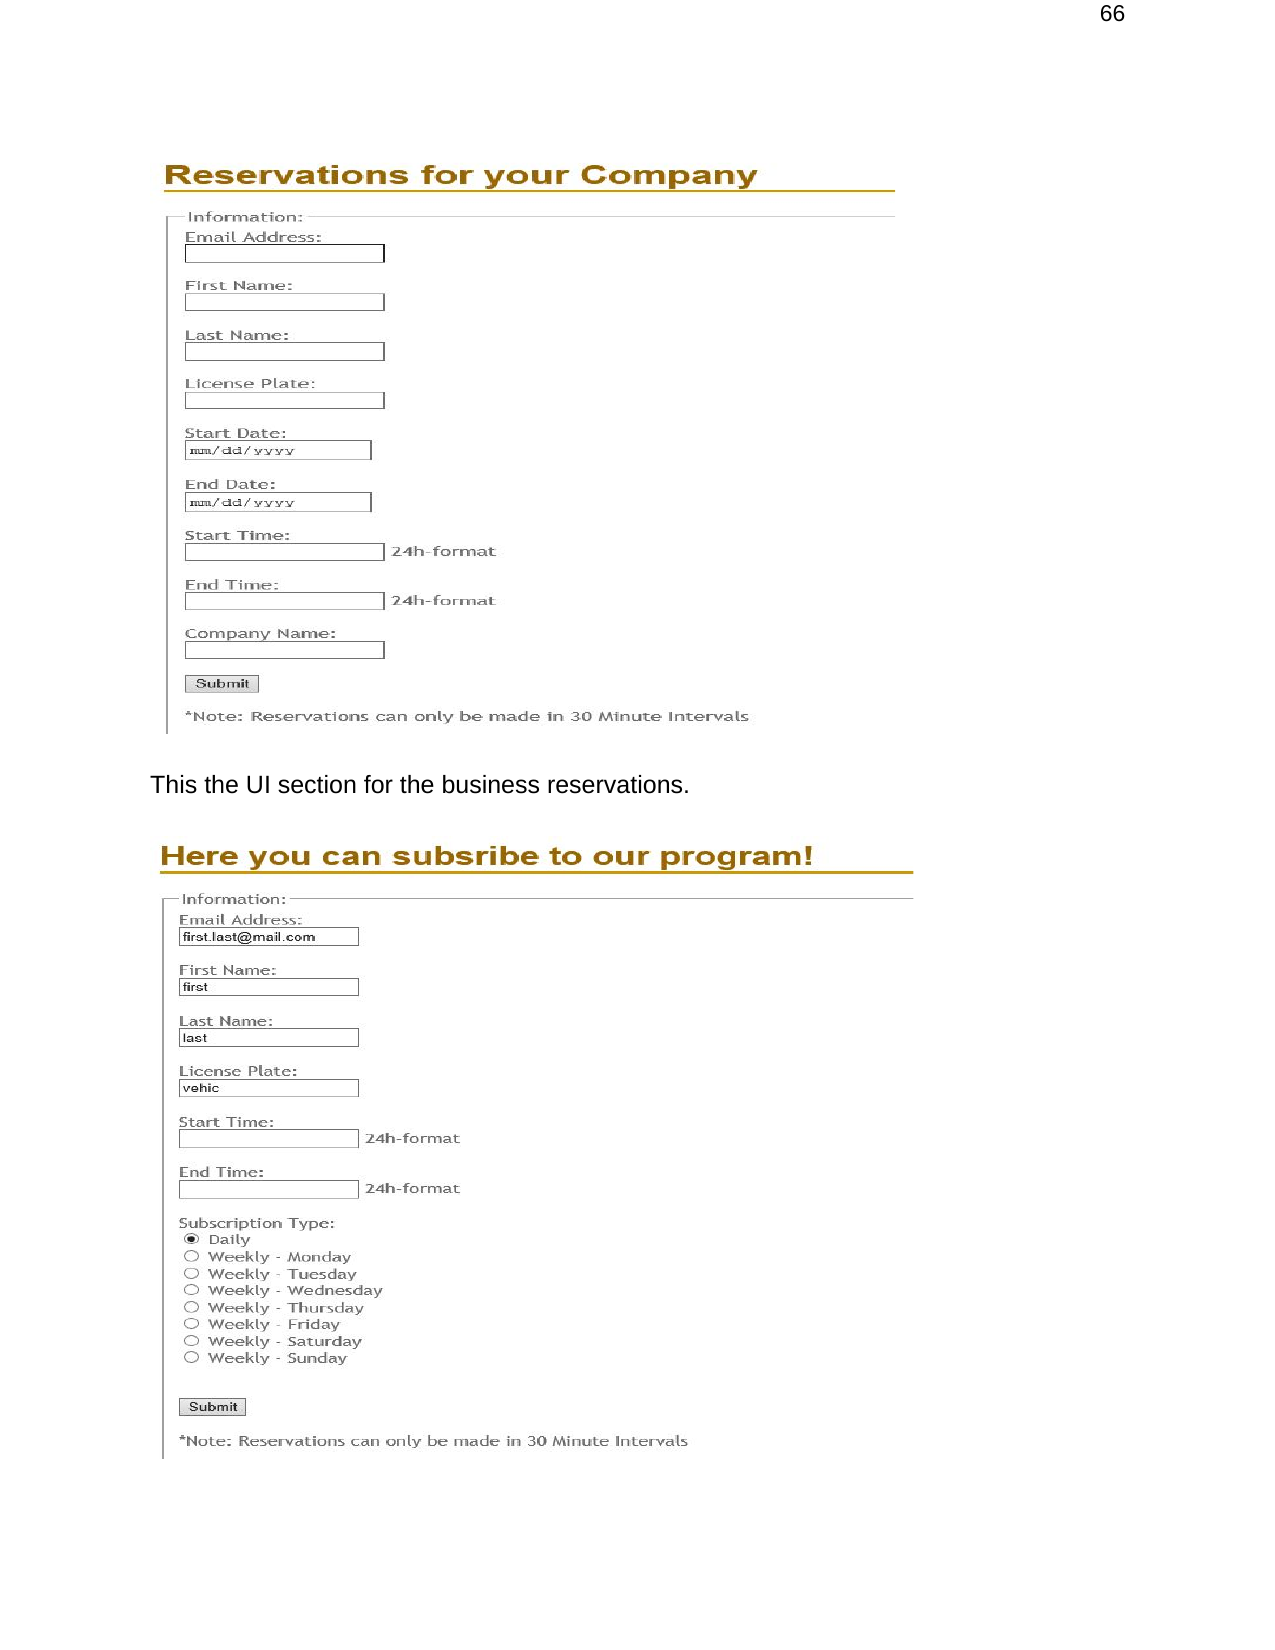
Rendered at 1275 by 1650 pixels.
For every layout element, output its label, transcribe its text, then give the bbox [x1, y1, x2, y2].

text This the UI section for the business reservations. [150, 770, 1125, 799]
picture [150, 836, 914, 1459]
picture [150, 150, 896, 734]
